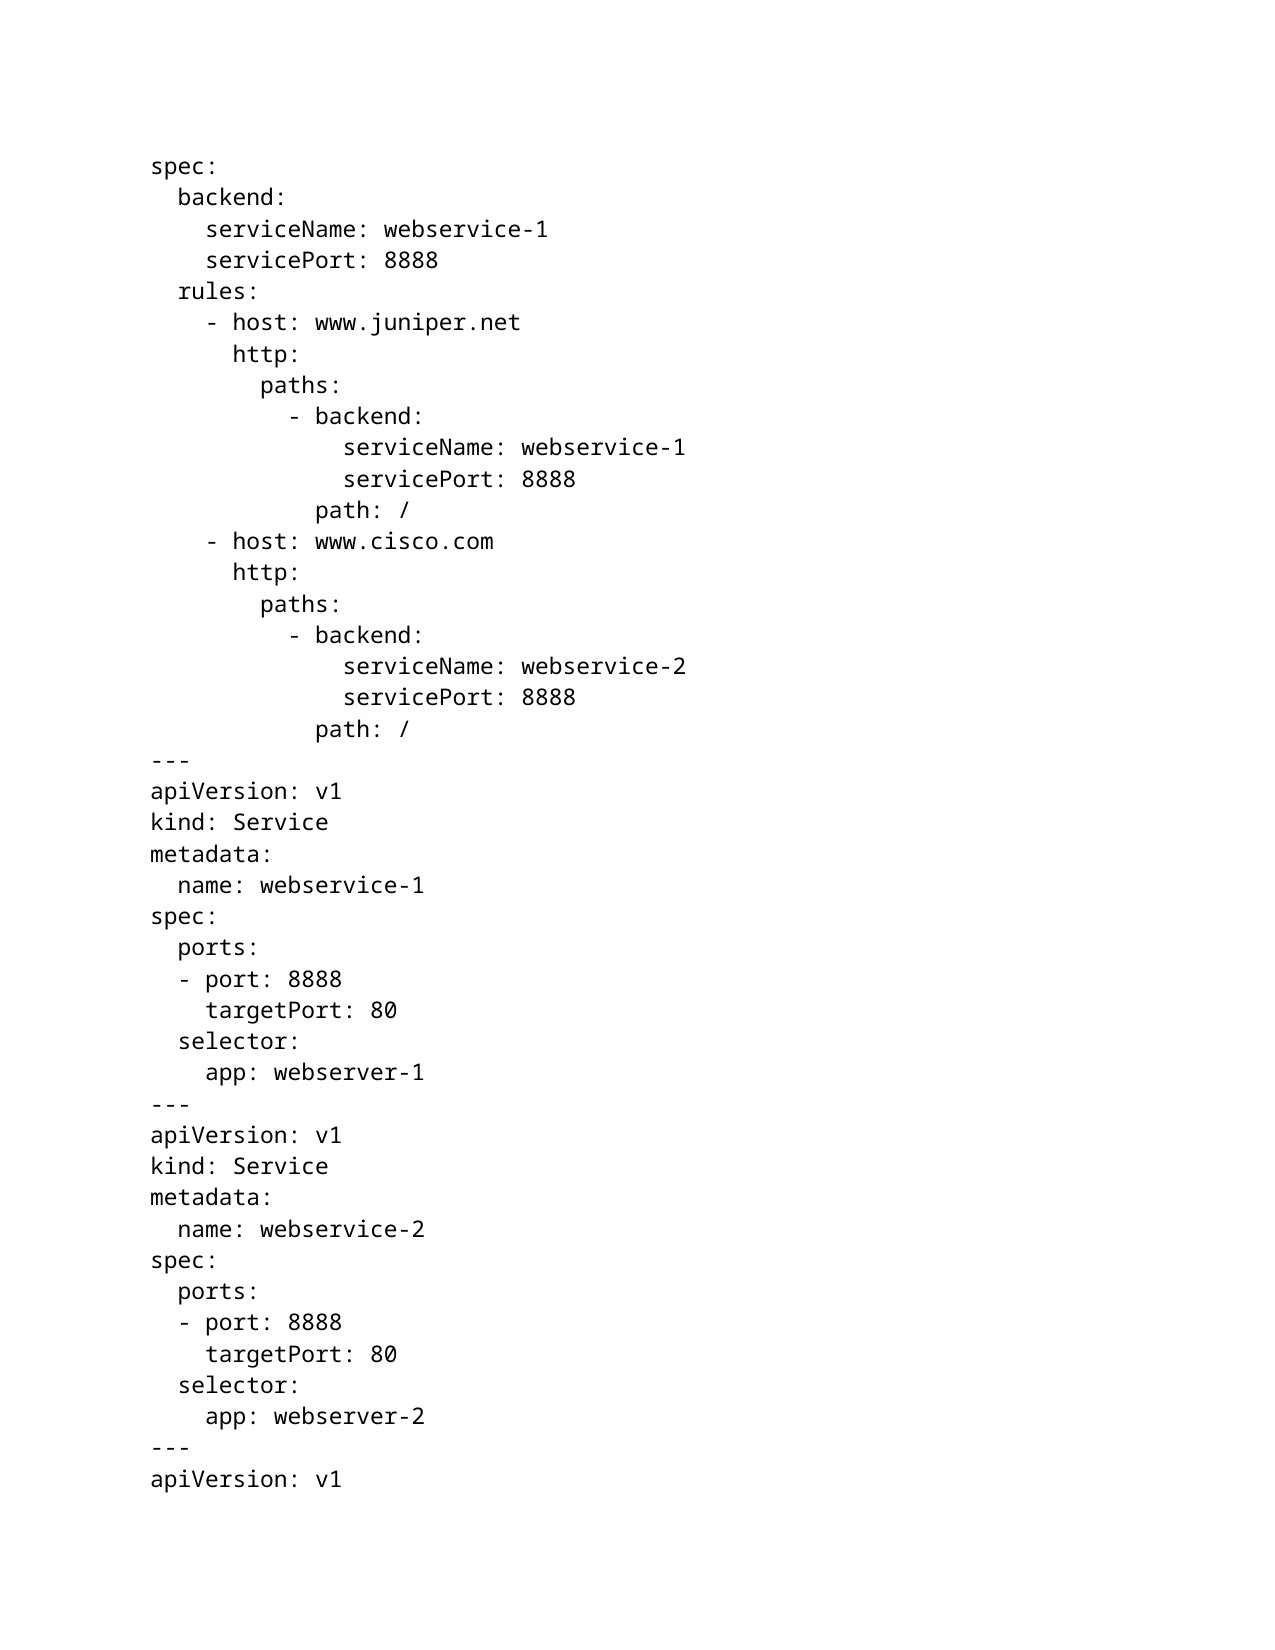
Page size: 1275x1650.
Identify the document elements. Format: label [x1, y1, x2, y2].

text [150, 150, 1125, 1494]
